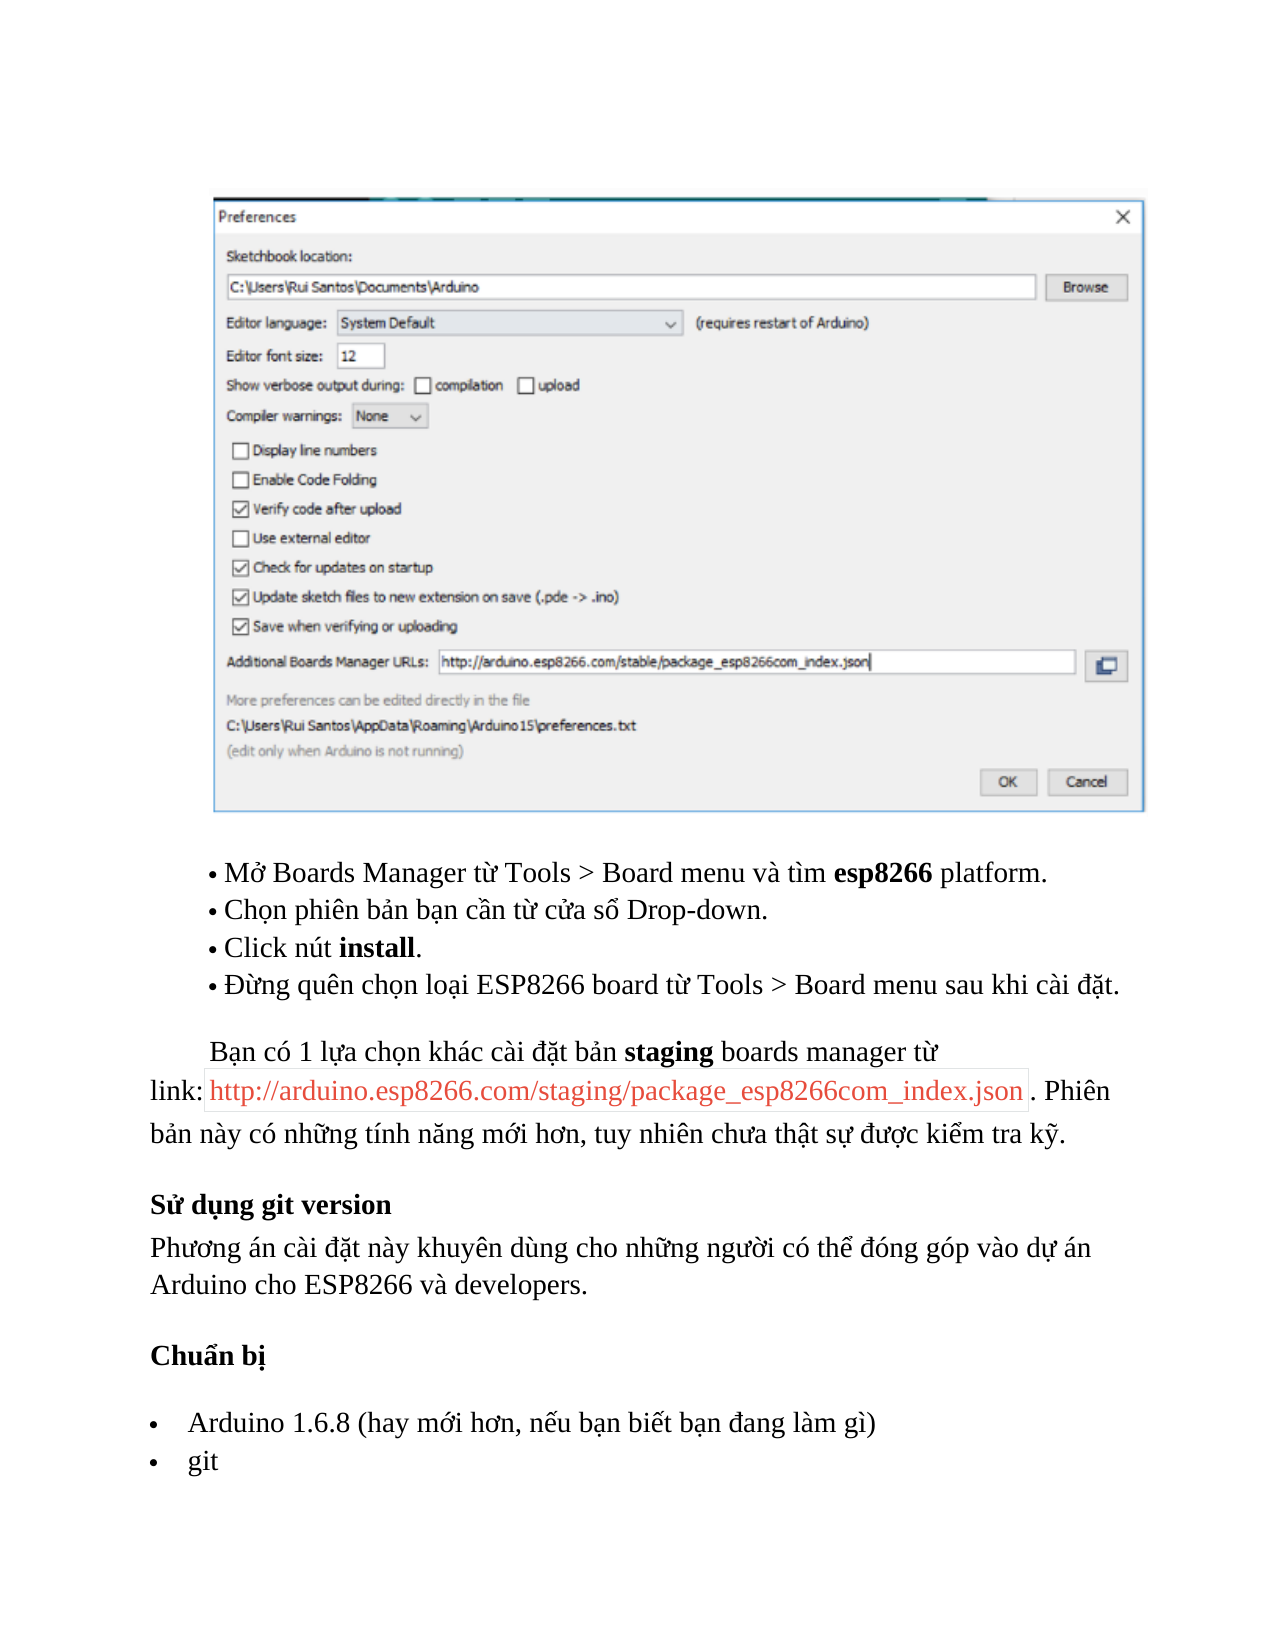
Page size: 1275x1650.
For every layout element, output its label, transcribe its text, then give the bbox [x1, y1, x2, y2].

list Click nút install. [209, 926, 1125, 963]
list Chọn phiên bản bạn cần từ cửa sổ Drop-down. [209, 888, 1125, 926]
list Arduino 1.6.8 (hay mới hơn, nếu bạn biết bạn đang làm gì) [150, 1401, 1125, 1439]
text Bạn có 1 lựa chọn khác cài đặt bản staging boards manager từ link:http://arduino.esp8266.com/staging/package_esp8266com_index.json. Phiên bản này có những tính năng mới hơn, tuy nhiên chưa thật sự được kiểm tra kỹ. [150, 1030, 1125, 1150]
list Đừng quên chọn loại ESP8266 board từ Tools > Board menu sau khi cài đặt. [209, 963, 1125, 1001]
subtitle Sử dụng git version [150, 1187, 1125, 1221]
list Mở Boards Manager từ Tools > Board menu và tìm esp8266 platform. [209, 851, 1125, 888]
list git [150, 1439, 1125, 1476]
subtitle Chuẩn bị [150, 1338, 1125, 1372]
text Phương án cài đặt này khuyên dùng cho những người có thể đóng góp vào dự án Arduino cho ESP8266 và developers. [150, 1226, 1125, 1301]
picture [209, 188, 1149, 817]
